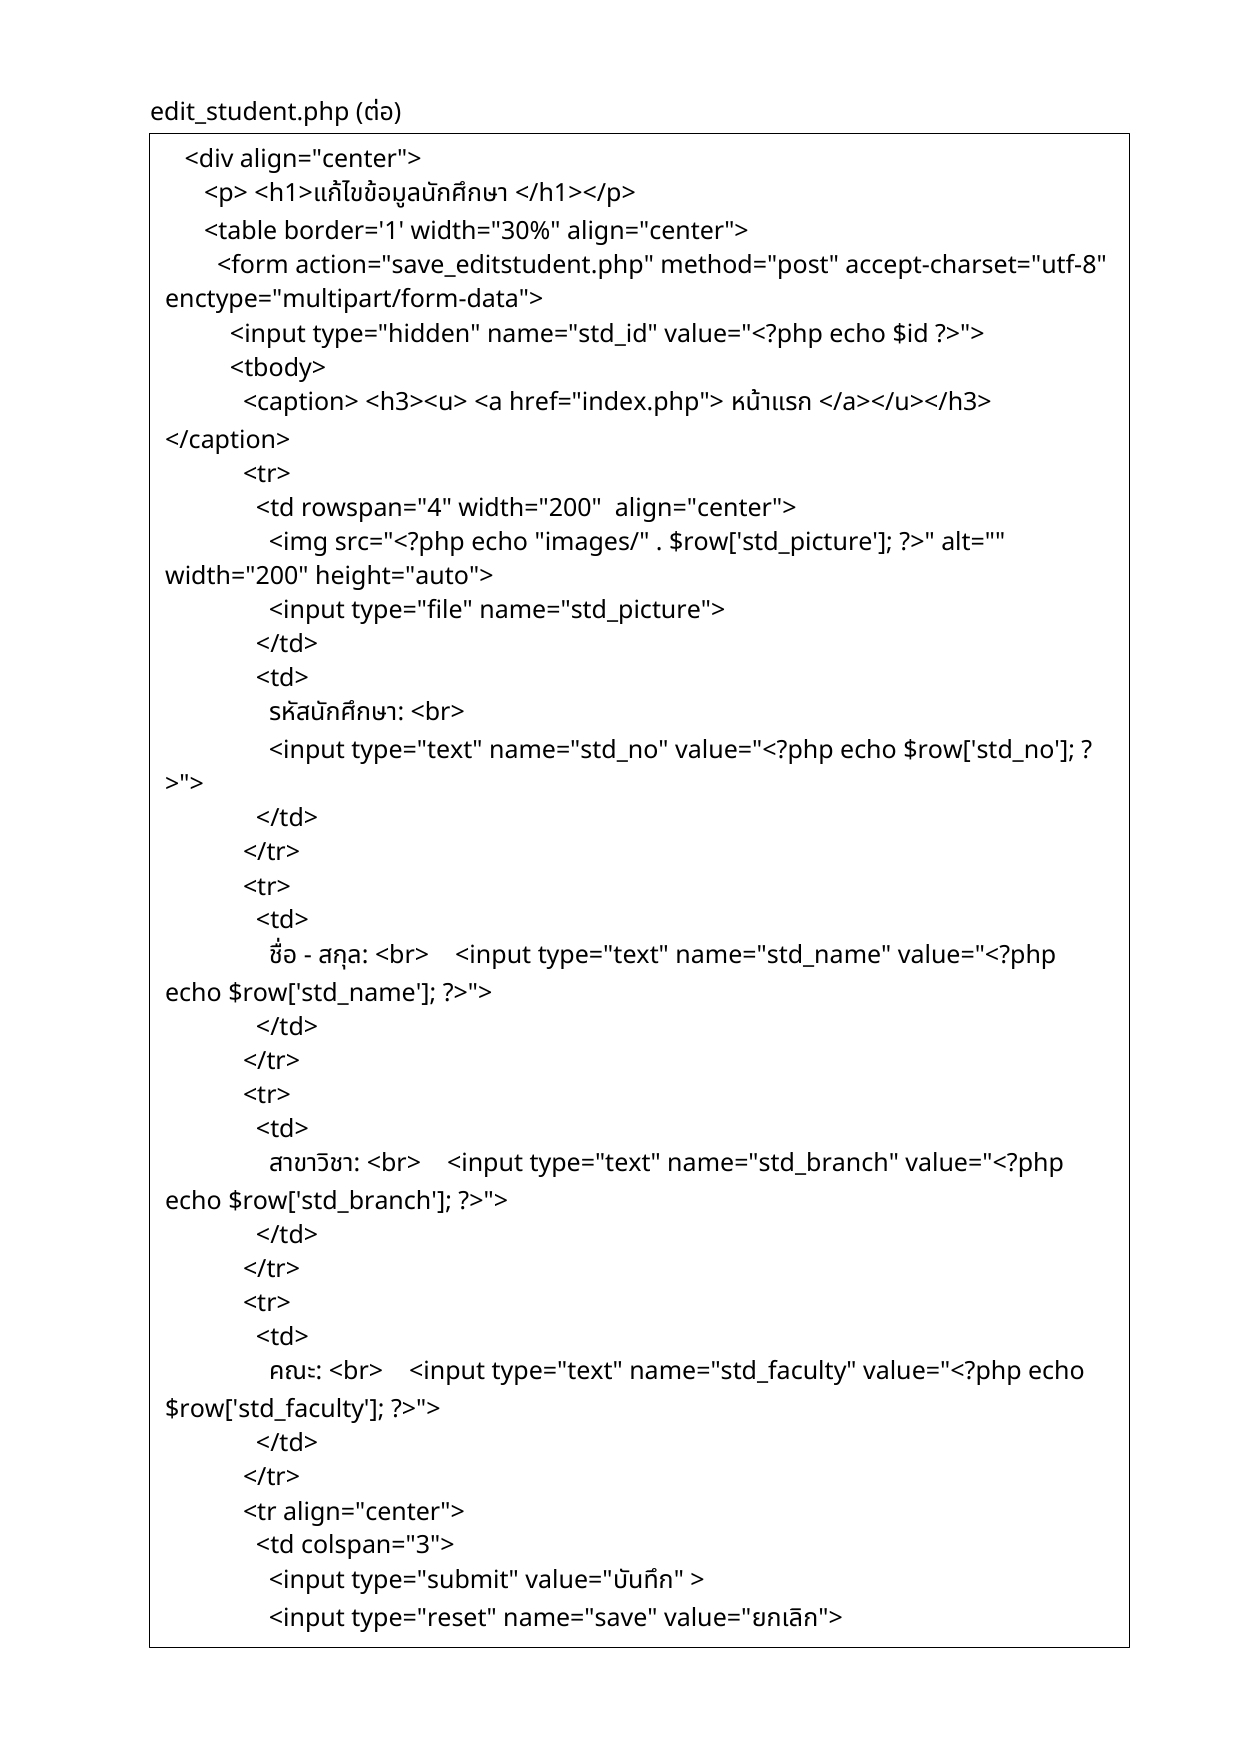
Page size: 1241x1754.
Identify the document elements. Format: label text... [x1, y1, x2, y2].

text edit_student.php (ต่อ) [150, 93, 1090, 131]
